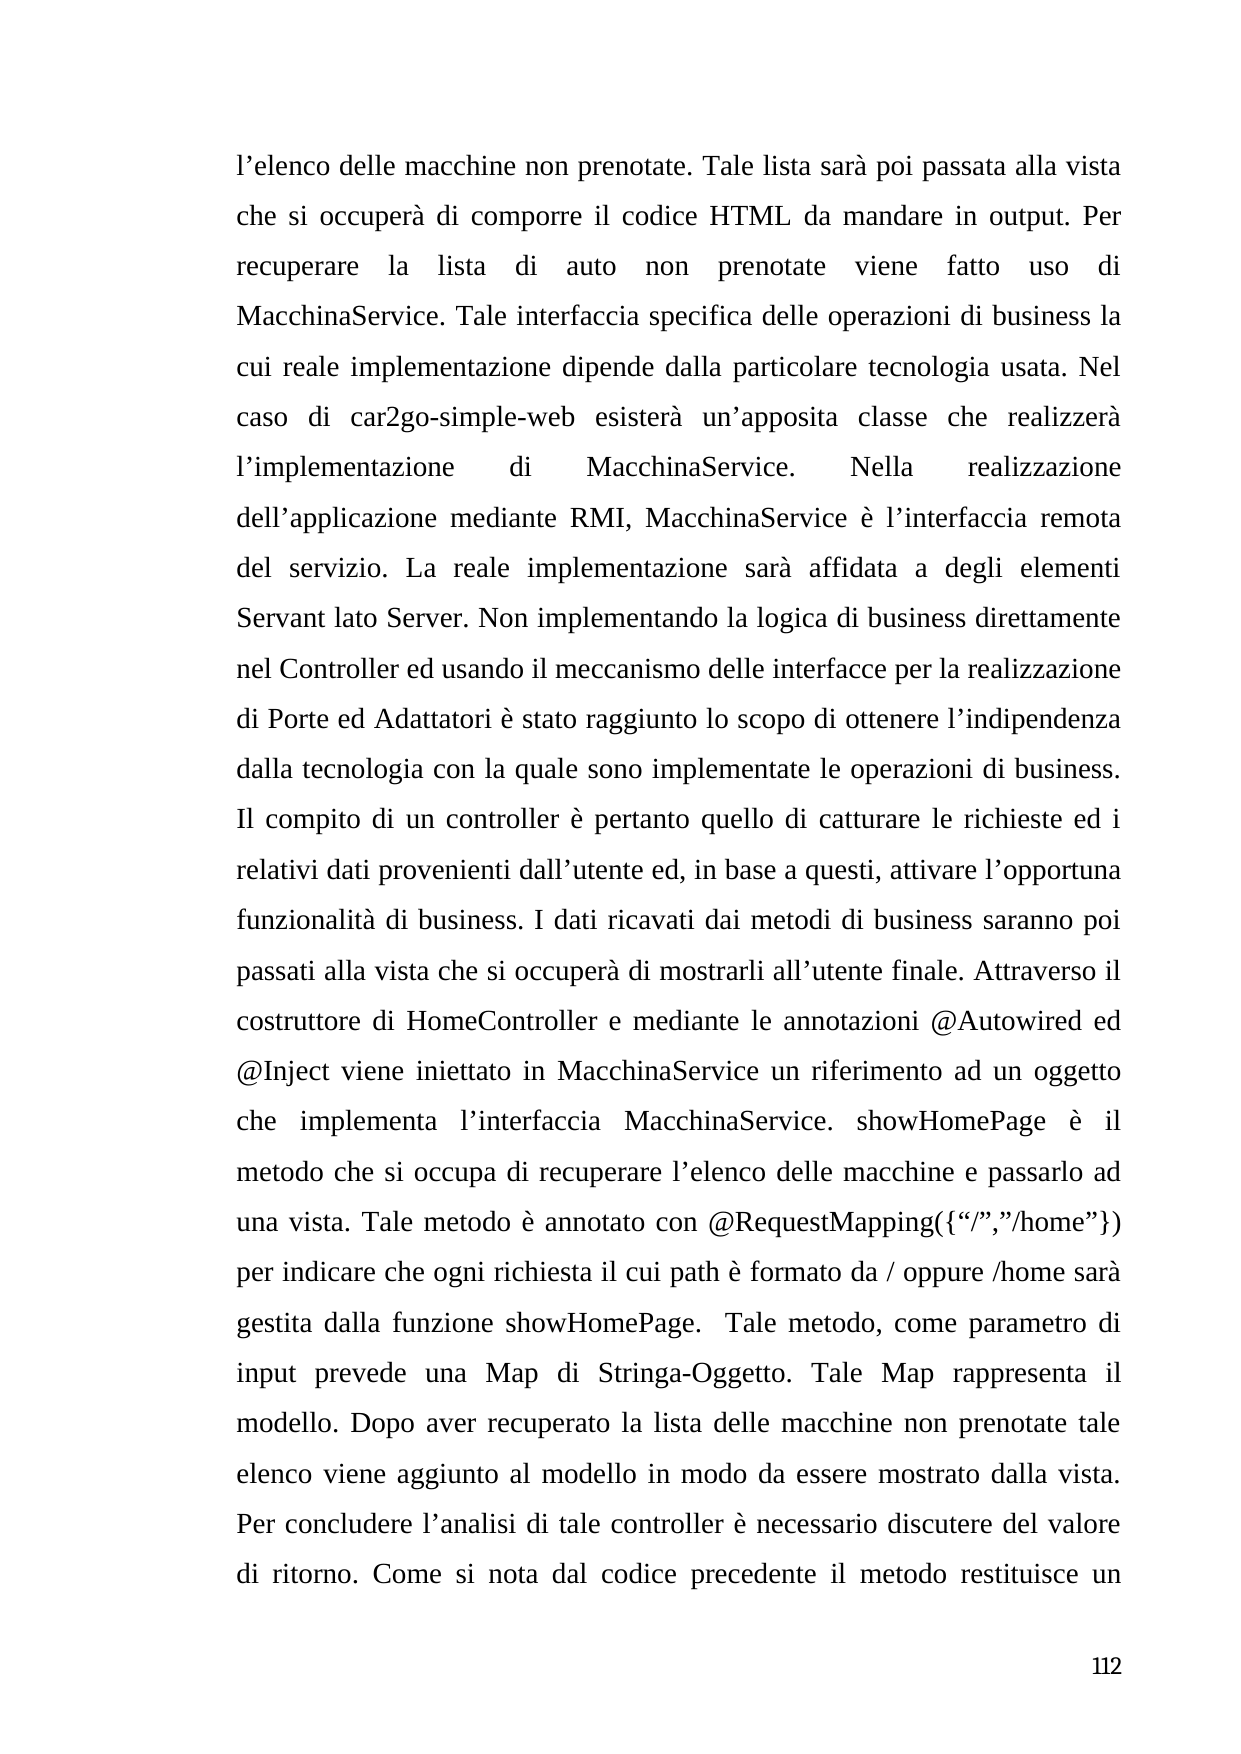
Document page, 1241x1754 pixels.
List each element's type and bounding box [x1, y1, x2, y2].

text [236, 148, 1122, 1590]
